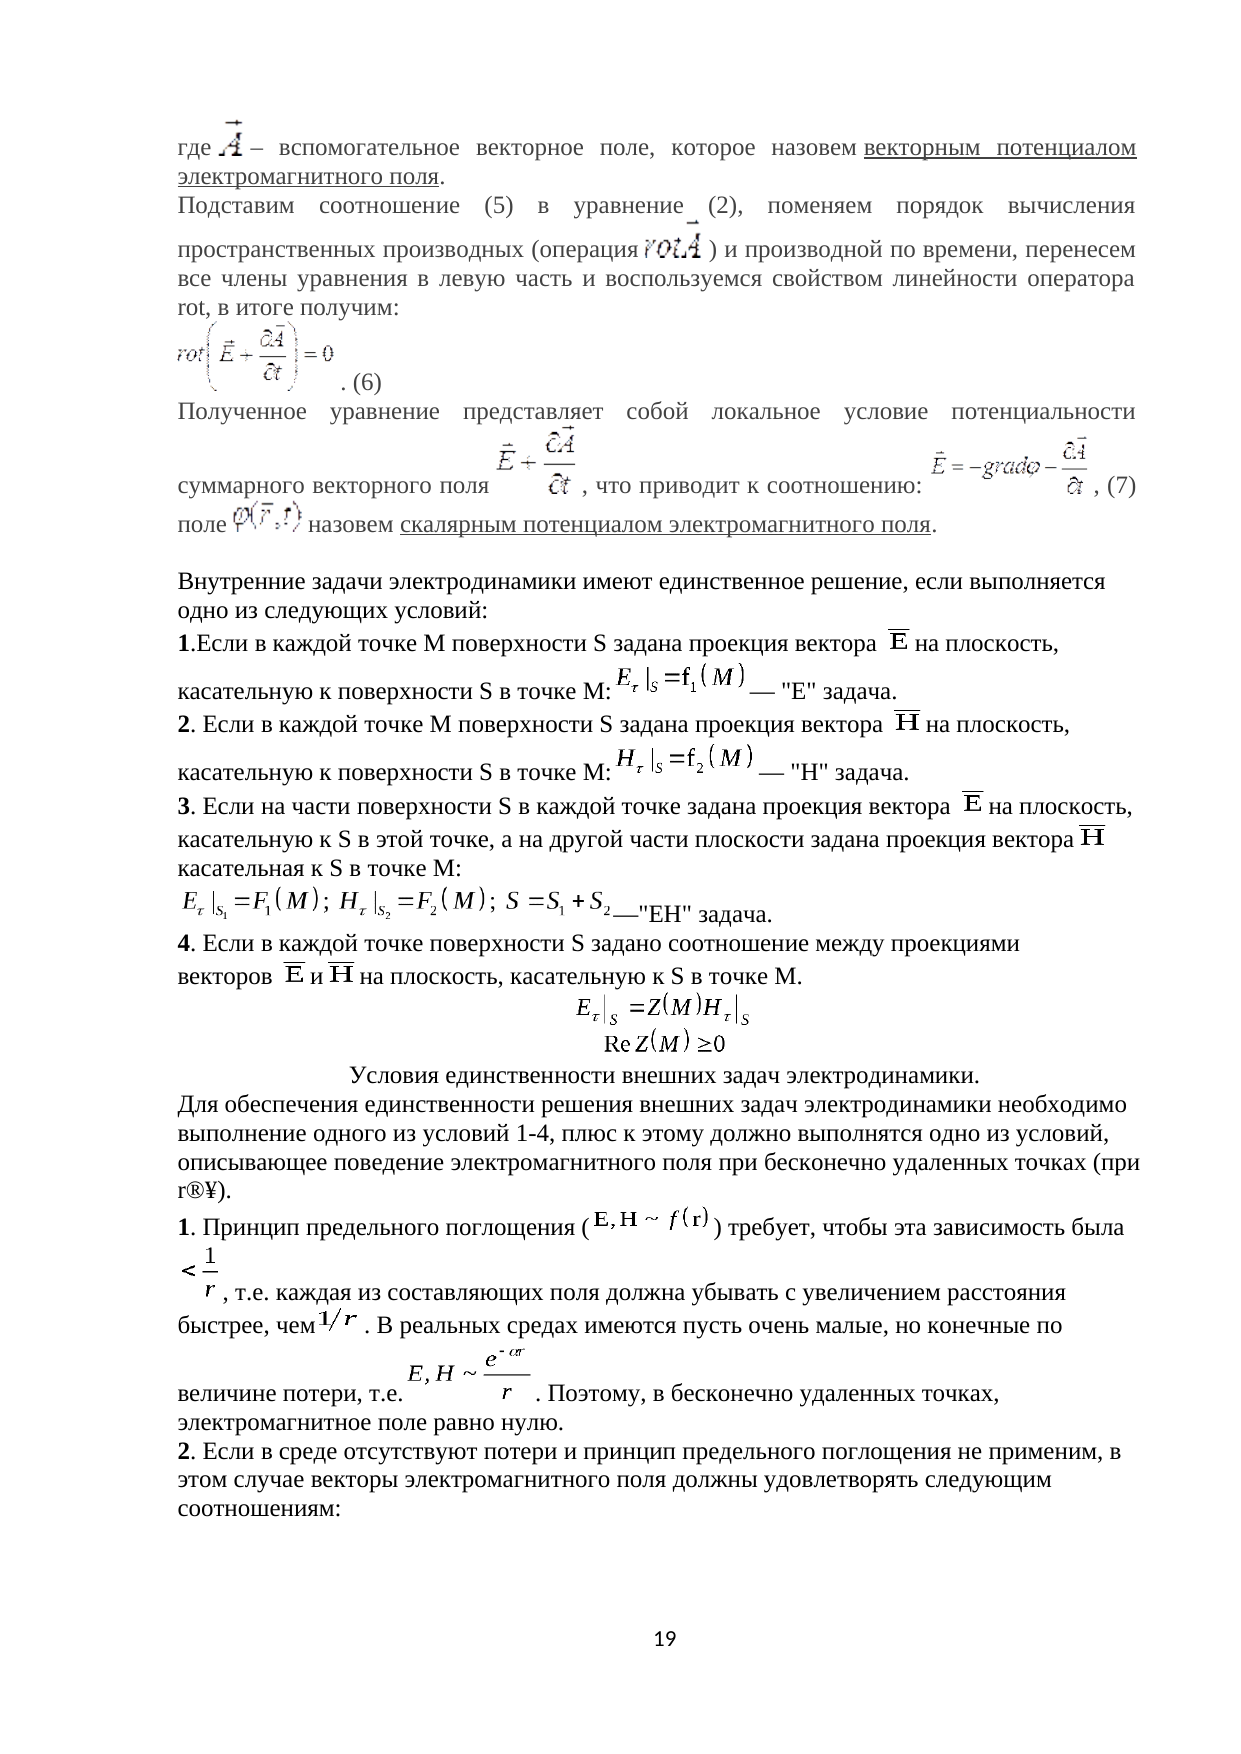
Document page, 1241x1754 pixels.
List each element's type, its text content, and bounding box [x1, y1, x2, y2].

picture [403, 1339, 535, 1402]
text 3. Если на части поверхности S в каждой точке задана проекция вектора на плоскость, касательную к S в этой точке, а на другой части плоскости задана проекция векторакасательная к S в точке М: [177, 786, 1152, 882]
text 2. Если в среде отсутствуют потери и принцип предельного поглощения не применим, в этом случае векторы электромагнитного поля должны удовлетворять следующим соотношениям: [177, 1436, 1152, 1522]
text Условия единственности внешних задач электродинамики. [177, 1060, 1152, 1089]
text 2. Если в каждой точке M поверхности S задана проекция вектора на плоскость, касательную к поверхности S в точке М:— "Н" задача. [177, 705, 1152, 786]
picture [889, 704, 926, 733]
picture [957, 786, 989, 814]
text . (6) [177, 321, 1136, 396]
picture [883, 623, 915, 652]
picture [589, 1204, 714, 1236]
text Для обеспечения единственности решения внешних задач электродинамики необходимо выполнение одного из условий 1-4, плюс к этому должно выполнятся одно из условий, описывающее поведение электромагнитного поля при бесконечно удаленных точках (при r®¥). [177, 1089, 1152, 1204]
picture [177, 320, 334, 391]
picture [323, 956, 360, 985]
text 1.Если в каждой точке М поверхности S задана проекция вектора на плоскость, касательную к поверхности S в точке М:— "Е" задача. [177, 624, 1152, 705]
picture [612, 738, 759, 781]
text Полученное уравнение представляет собой локальное условие потенциальности суммарного векторного поля , что приводит к соотношению: , (7) поле назовем скалярным потенциалом электромагнитного поля. [177, 396, 1136, 537]
picture [572, 990, 757, 1061]
picture [177, 1240, 223, 1301]
picture [644, 218, 703, 258]
picture [930, 435, 1088, 494]
text где – вспомогательное векторное поле, которое назовем векторным потенциалом электромагнитного поля. [177, 118, 1136, 190]
text Подставим соотношение (5) в уравнение (2), поменяем порядок вычисления пространственных производных (операция ) и производной по времени, перенесем все члены уравнения в левую часть и воспользуемся свойством линейности оператора rot, в итоге получим: [177, 190, 1136, 321]
picture [278, 956, 311, 985]
picture [232, 499, 302, 532]
picture [1074, 819, 1111, 848]
picture [612, 657, 750, 700]
text 4. Если в каждой точке поверхности S задано соотношение между проекциями векторов ина плоскость, касательную к S в точке М. [177, 928, 1152, 990]
picture [315, 1305, 364, 1334]
picture [217, 118, 244, 156]
picture [177, 881, 614, 923]
picture [495, 425, 576, 494]
text 1. Принцип предельного поглощения () требует, чтобы эта зависимость была, т.е. каждая из составляющих поля должна убывать с увеличением расстояния быстрее, чем. В реальных средах имеются пусть очень малые, но конечные по величине потери, т.е.. Поэтому, в бесконечно удаленных точках, электромагнитное поле равно нулю. [177, 1204, 1152, 1436]
text Внутренние задачи электродинамики имеют единственное решение, если выполняется одно из следующих условий: [177, 566, 1152, 624]
